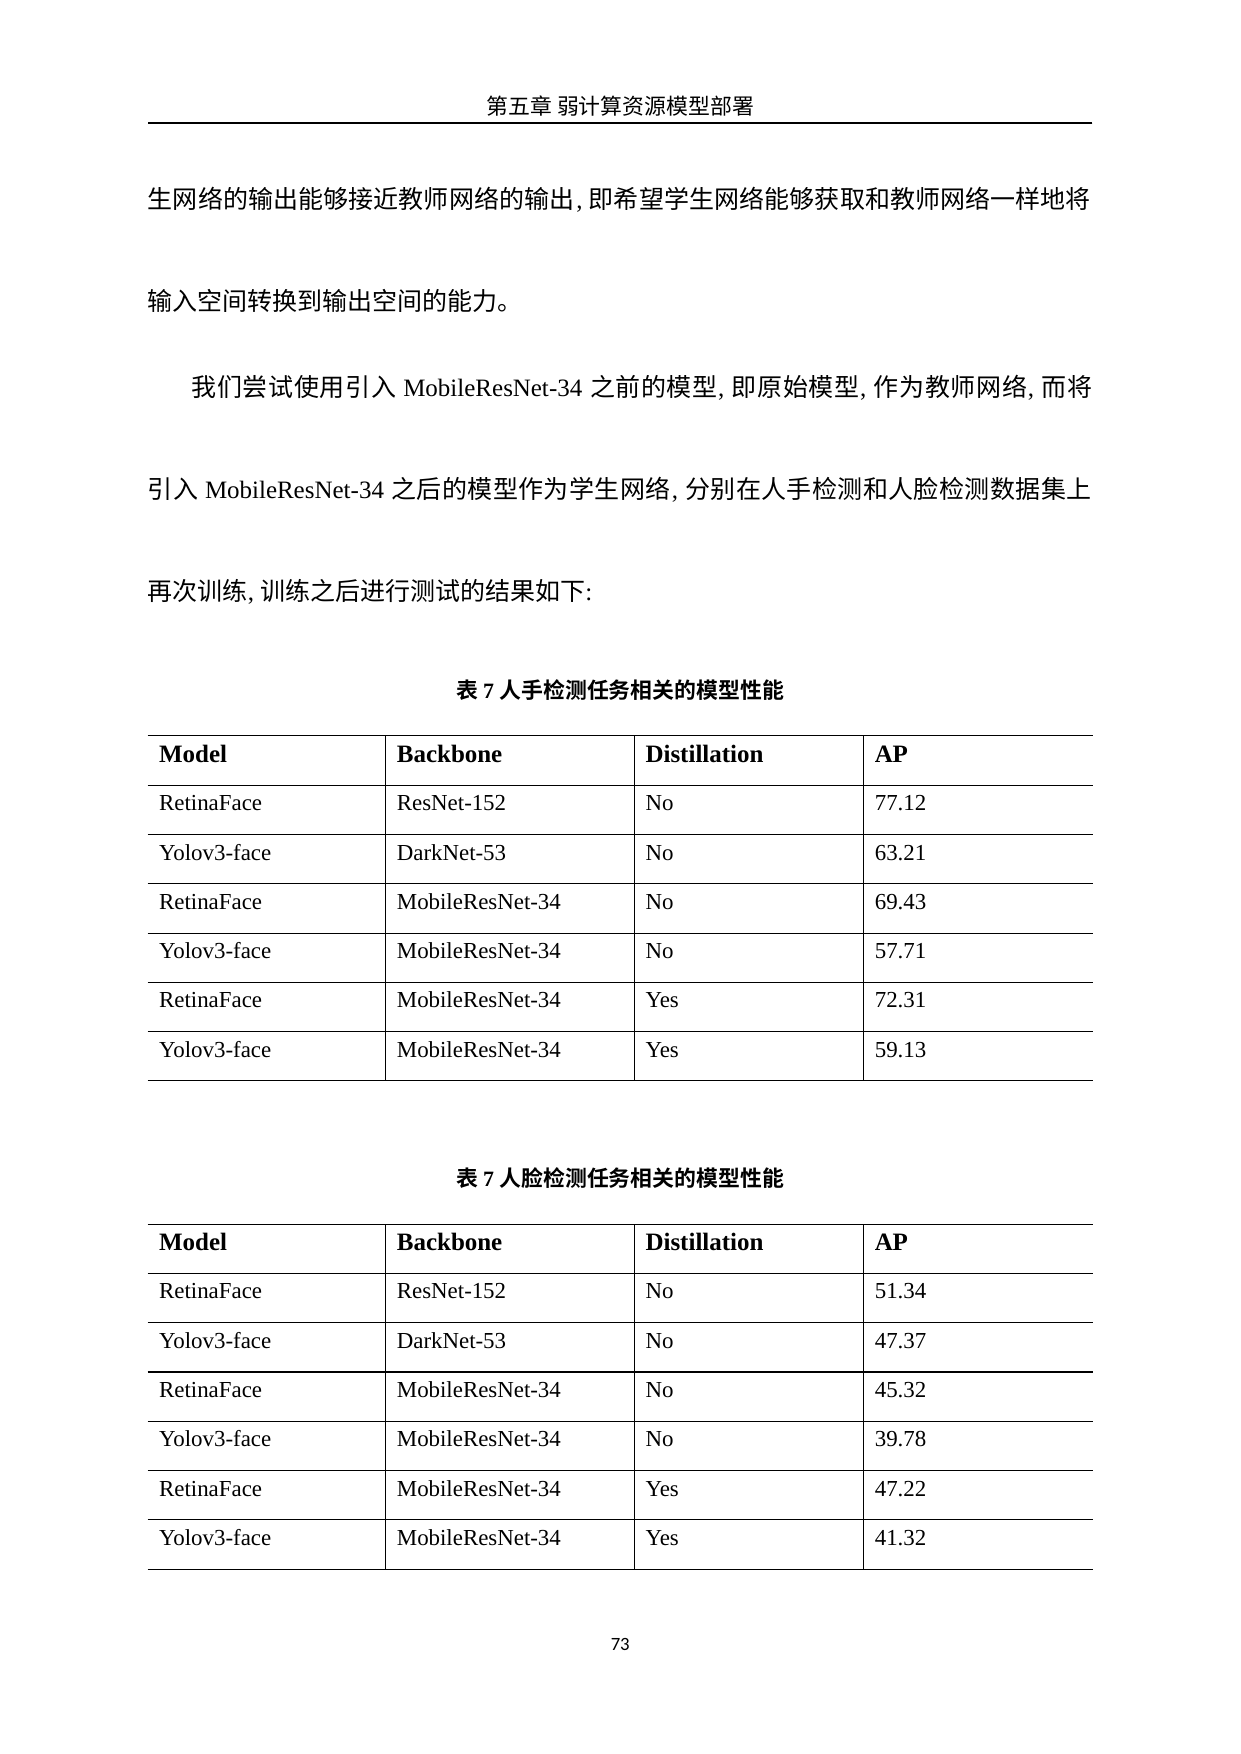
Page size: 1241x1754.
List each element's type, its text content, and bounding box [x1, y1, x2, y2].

table_cell Yolov3-face [148, 1323, 385, 1371]
table_cell No [635, 1422, 863, 1470]
table_cell Yolov3-face [148, 835, 385, 883]
table_cell MobileResNet-34 [386, 1422, 634, 1470]
table_cell 59.13 [864, 1032, 1092, 1080]
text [148, 164, 1092, 334]
table_cell No [635, 1323, 863, 1371]
table_cell DarkNet-53 [386, 1323, 634, 1371]
table_cell Yes [635, 983, 863, 1031]
table_cell RetinaFace [148, 1373, 385, 1421]
table_cell 39.78 [864, 1422, 1092, 1470]
table_cell Yolov3-face [148, 1422, 385, 1470]
table_cell MobileResNet-34 [386, 1373, 634, 1421]
table_cell 45.32 [864, 1373, 1092, 1421]
table_cell 41.32 [864, 1520, 1092, 1568]
table_cell No [635, 1274, 863, 1322]
table_cell DarkNet-53 [386, 835, 634, 883]
table_header Backbone [386, 736, 634, 785]
table_cell Yolov3-face [148, 1032, 385, 1080]
table_cell MobileResNet-34 [386, 983, 634, 1031]
table_cell No [635, 1373, 863, 1421]
table_cell Yes [635, 1032, 863, 1080]
table_cell No [635, 786, 863, 834]
table_header Distillation [635, 736, 863, 785]
table_cell Yes [635, 1520, 863, 1568]
table_cell 63.21 [864, 835, 1092, 883]
table_cell RetinaFace [148, 1471, 385, 1519]
table_cell No [635, 884, 863, 932]
table_cell ResNet-152 [386, 786, 634, 834]
table_cell ResNet-152 [386, 1274, 634, 1322]
table_cell No [635, 835, 863, 883]
text 我们尝试使用引入 MobileResNet-34 之前的模型, 即原始模型, 作为教师网络, 而将引入 MobileResNet-34 之后的模型作为学生网络, 分别在人手检测和人脸检测数据集上再次训练, 训练之后进行测试的结果如下: [148, 352, 1092, 623]
table_cell Yolov3-face [148, 1520, 385, 1568]
table_cell MobileResNet-34 [386, 1032, 634, 1080]
table_cell 72.31 [864, 983, 1092, 1031]
table_cell MobileResNet-34 [386, 1471, 634, 1519]
table_cell 47.37 [864, 1323, 1092, 1371]
table_header AP [864, 1225, 1092, 1273]
table_cell 57.71 [864, 934, 1092, 982]
table_cell 69.43 [864, 884, 1092, 932]
table_cell MobileResNet-34 [386, 1520, 634, 1568]
table_cell MobileResNet-34 [386, 934, 634, 982]
table_cell RetinaFace [148, 1274, 385, 1322]
table_header Model [148, 736, 385, 785]
table_cell RetinaFace [148, 884, 385, 932]
table_cell 47.22 [864, 1471, 1092, 1519]
table_cell 77.12 [864, 786, 1092, 834]
table_header Distillation [635, 1225, 863, 1273]
table_cell No [635, 934, 863, 982]
table_header AP [864, 736, 1092, 785]
table_header Model [148, 1225, 385, 1273]
table_cell 51.34 [864, 1274, 1092, 1322]
text 表7 人手检测任务相关的模型性能 [148, 672, 1092, 706]
table_cell MobileResNet-34 [386, 884, 634, 932]
table_header Backbone [386, 1225, 634, 1273]
table_cell Yes [635, 1471, 863, 1519]
text 表7 人脸检测任务相关的模型性能 [148, 1160, 1092, 1194]
table_cell Yolov3-face [148, 934, 385, 982]
table_cell RetinaFace [148, 983, 385, 1031]
table_cell RetinaFace [148, 786, 385, 834]
